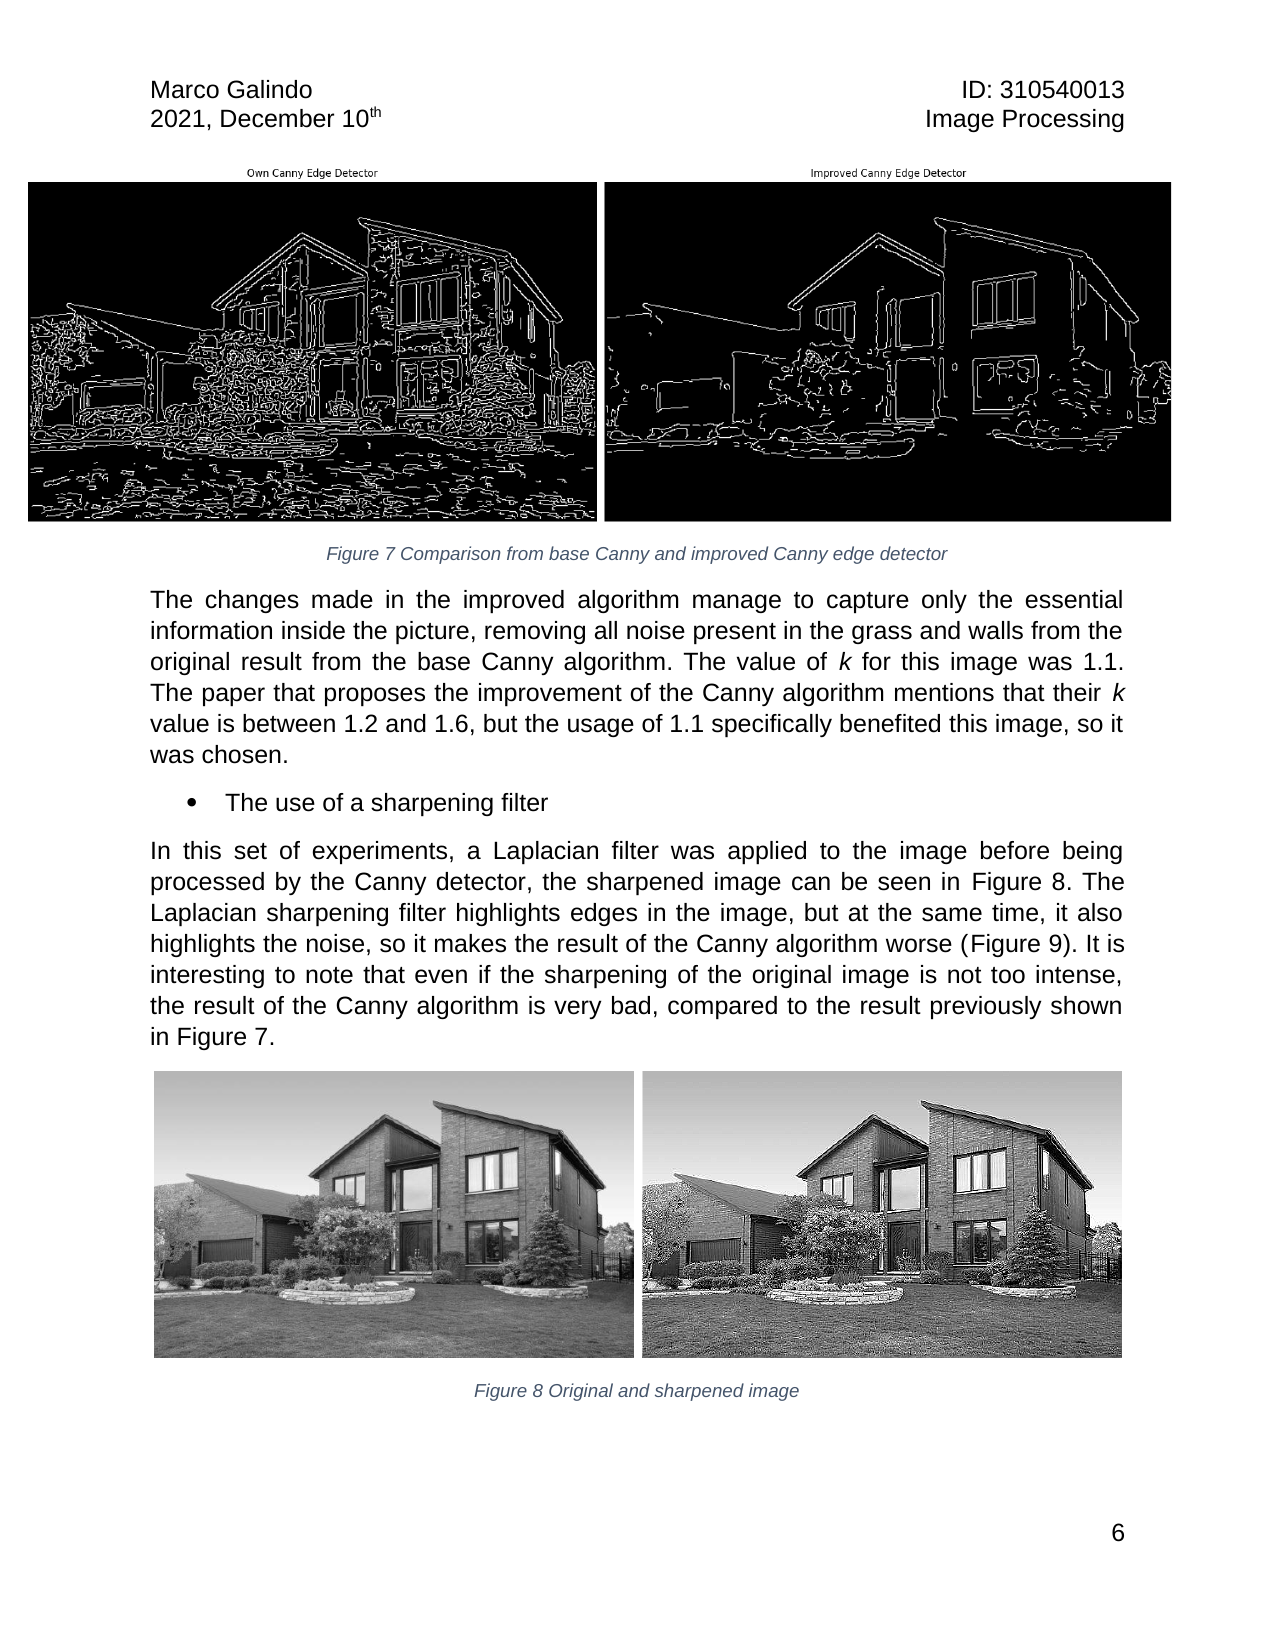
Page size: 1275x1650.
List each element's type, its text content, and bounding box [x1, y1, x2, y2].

text Figure 7 Comparison from base Canny and improved Canny edge detector [150, 543, 1125, 564]
list The use of a sharpening filter [187, 788, 1125, 817]
picture [28, 161, 1172, 524]
text In this set of experiments, a Laplacian filter was applied to the image before being processed by the Canny detector, the sharpened image can be seen in Figure 8. The Laplacian sharpening filter highlights edges in the image, but at the same time, it also highlights the noise, so it makes the result of the Canny algorithm worse (Figure 9). It is interesting to note that even if the sharpening of the original image is not too intense, the result of the Canny algorithm is very bad, compared to the result previously shown in Figure 7. [150, 836, 1125, 1051]
picture [150, 1069, 1125, 1361]
text Figure 8 Original and sharpened image [150, 1380, 1125, 1401]
text The changes made in the improved algorithm manage to capture only the essential information inside the picture, removing all noise present in the grass and walls from the original result from the base Canny algorithm. The value of k for this image was 1.1. The paper that proposes the improvement of the Canny algorithm mentions that their k value is between 1.2 and 1.6, but the usage of 1.1 specifically benefited this image, so it was chosen. [150, 585, 1125, 769]
